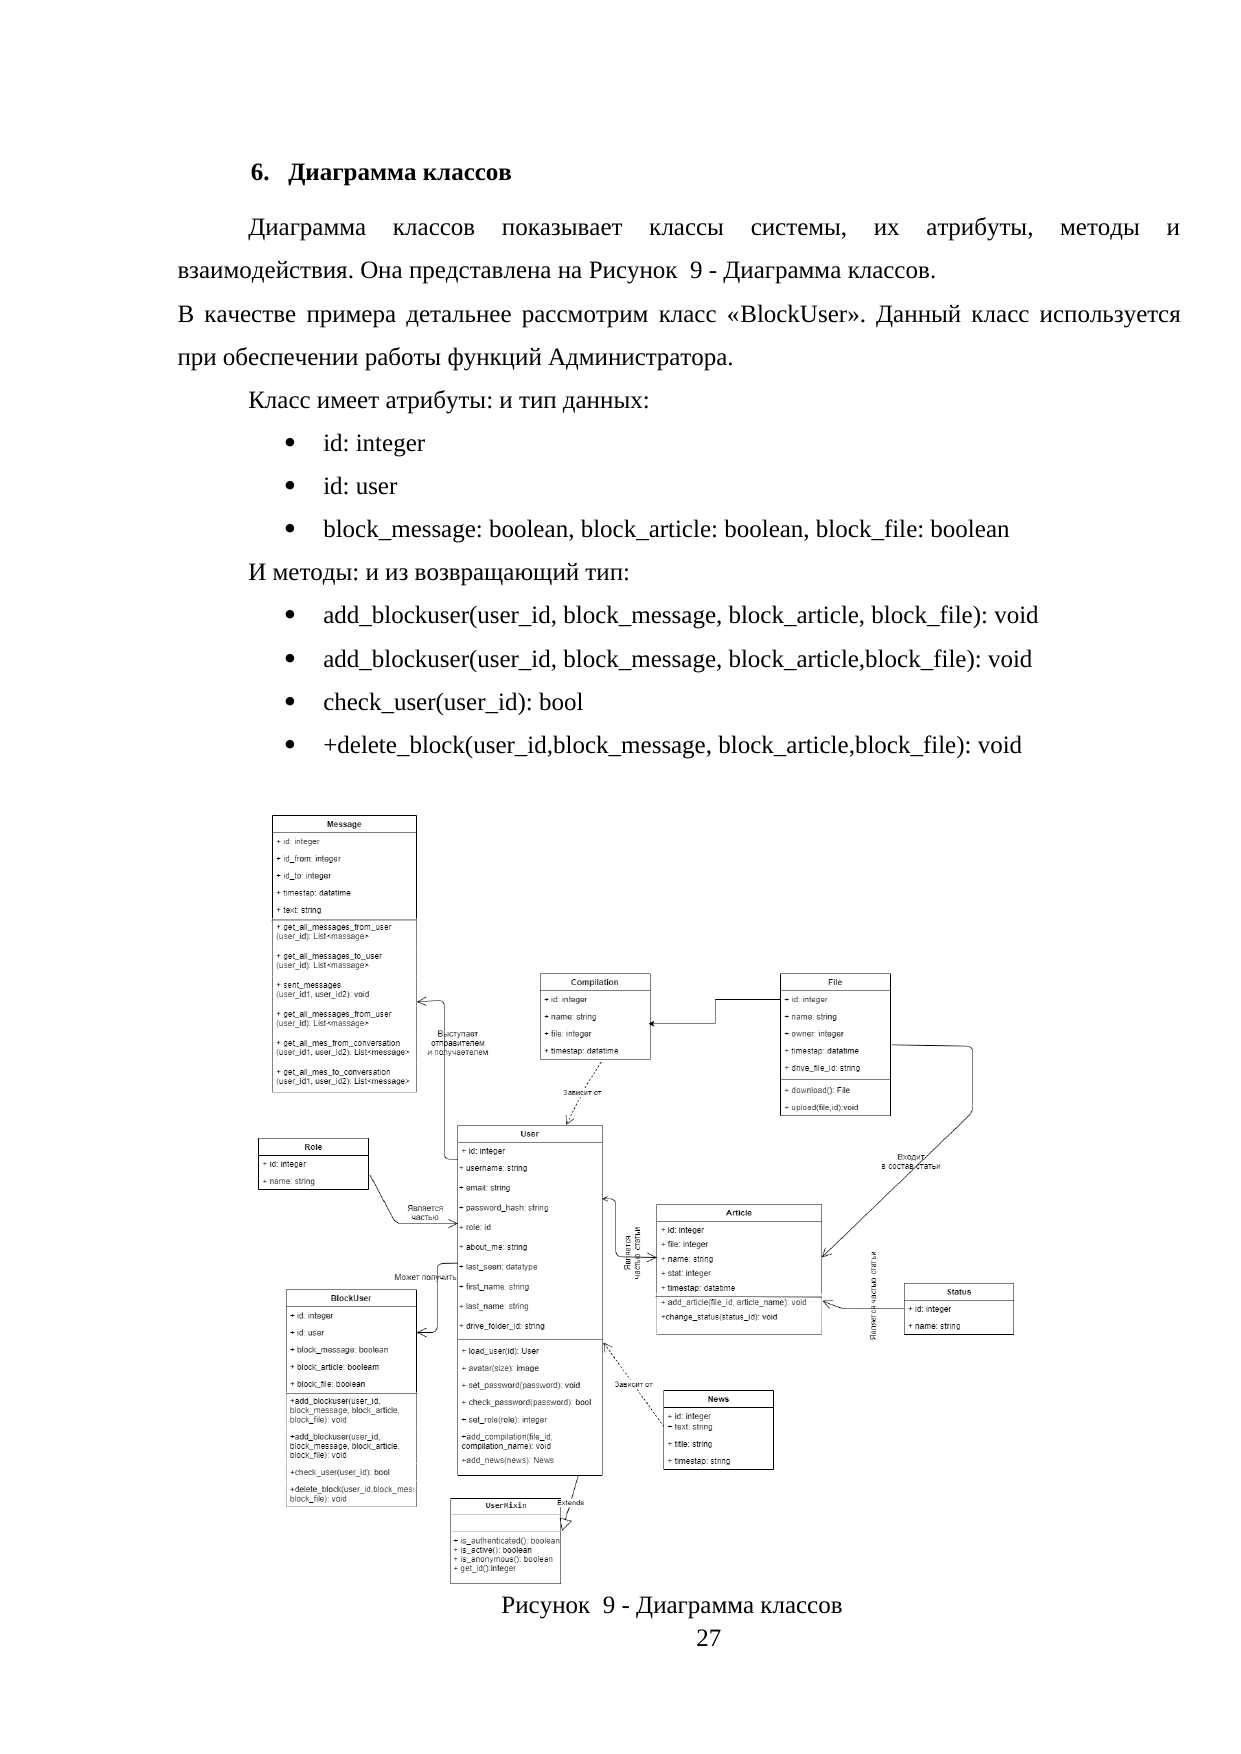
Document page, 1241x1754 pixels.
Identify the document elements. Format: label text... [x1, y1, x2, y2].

list add_blockuser(user_id, block_message, block_article, block_file): void [286, 601, 1181, 629]
picture [258, 815, 1014, 1584]
text И методы: и из возвращающий тип: [177, 557, 1181, 586]
list block_message: boolean, block_article: boolean, block_file: boolean [286, 514, 1181, 543]
list id: integer [286, 428, 1181, 457]
list check_user(user_id): bool [286, 687, 1181, 716]
text Класс имеет атрибуты: и тип данных: [177, 385, 1181, 414]
text В качестве примера детальнее рассмотрим класс «BlockUser». Данный класс используется при обеспечении работы функций Администратора. [177, 299, 1181, 371]
list +delete_block(user_id,block_message, block_article,block_file): void [286, 730, 1181, 759]
subtitle Диаграмма классов [251, 157, 1181, 186]
list add_blockuser(user_id, block_message, block_article,block_file): void [286, 644, 1181, 672]
list id: user [286, 471, 1181, 500]
text Диаграмма классов показывает классы системы, их атрибуты, методы и взаимодействия. Она представлена на рисунке 9 . [177, 212, 1181, 284]
